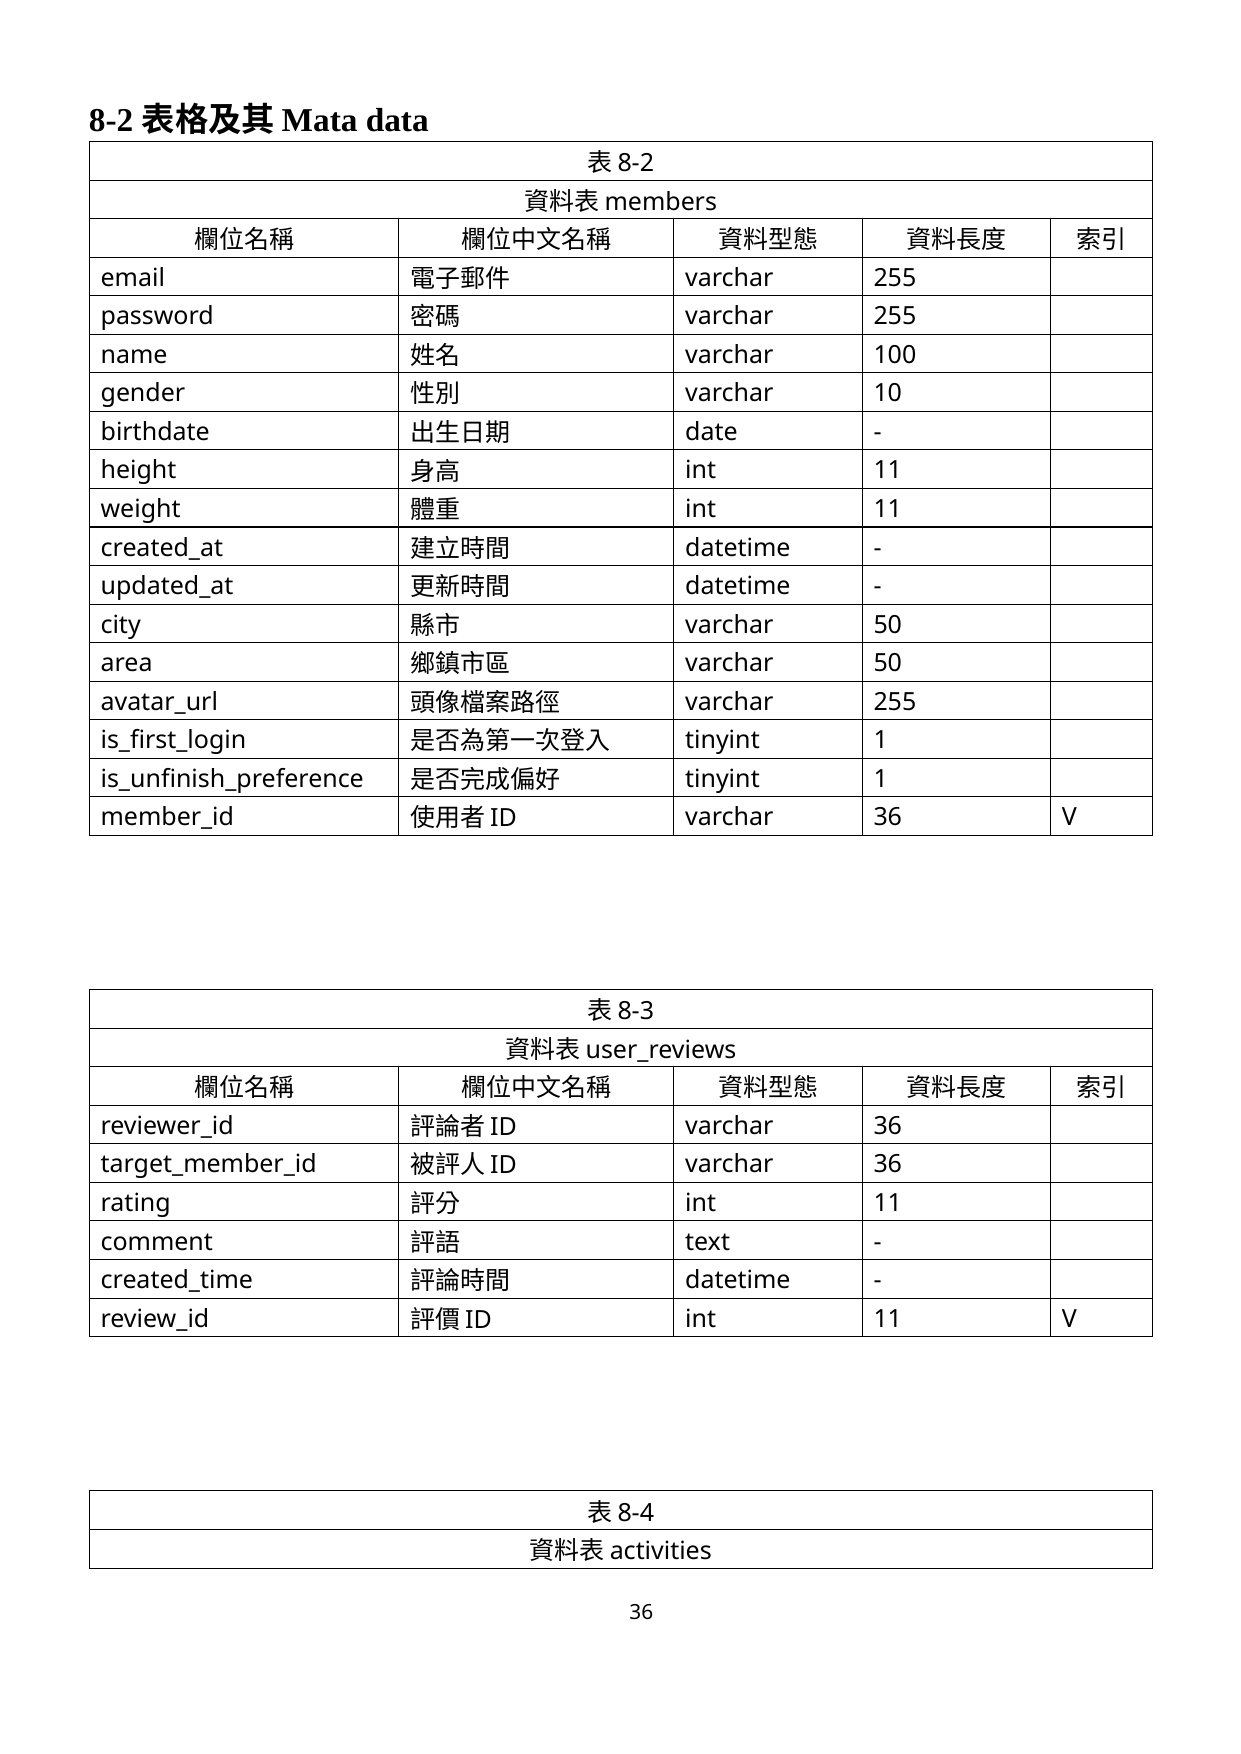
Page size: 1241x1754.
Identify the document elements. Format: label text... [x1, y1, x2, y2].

table_cell - [863, 528, 1050, 565]
table_cell 評論者ID [399, 1106, 673, 1143]
table_cell avatar_url [90, 682, 398, 719]
table_cell [1051, 605, 1152, 642]
table_cell datetime [674, 528, 862, 565]
table_cell int [674, 450, 862, 488]
table_cell 使用者ID [399, 797, 673, 835]
table_cell 資料長度 [863, 219, 1050, 257]
table_cell 資料表user_reviews [90, 1029, 1152, 1066]
table_cell 100 [863, 335, 1050, 372]
table_cell 11 [863, 1183, 1050, 1220]
table_cell [1051, 335, 1152, 372]
table_cell varchar [674, 1106, 862, 1143]
table_cell created_at [90, 528, 398, 565]
table_cell - [863, 412, 1050, 449]
table_cell [1051, 1144, 1152, 1182]
table_cell 被評人ID [399, 1144, 673, 1182]
table_cell [1051, 296, 1152, 334]
table_cell text [674, 1221, 862, 1259]
table_cell weight [90, 489, 398, 526]
table_cell 評語 [399, 1221, 673, 1259]
table_cell name [90, 335, 398, 372]
table_cell rating [90, 1183, 398, 1220]
table_cell 體重 [399, 489, 673, 526]
table_cell 50 [863, 643, 1050, 681]
table_cell 36 [863, 797, 1050, 835]
table_cell 資料型態 [674, 1067, 862, 1105]
table_cell 1 [863, 720, 1050, 758]
table_cell email [90, 258, 398, 295]
table_header 表8-2 [90, 142, 1152, 179]
table_cell 36 [863, 1144, 1050, 1182]
table_cell [1051, 373, 1152, 411]
table_cell 是否完成偏好 [399, 759, 673, 796]
table_cell [1051, 450, 1152, 488]
table_cell 11 [863, 489, 1050, 526]
table_cell comment [90, 1221, 398, 1259]
table_cell 評價ID [399, 1299, 673, 1336]
table_cell [1051, 566, 1152, 603]
table_cell is_unfinish_preference [90, 759, 398, 796]
table_cell varchar [674, 1144, 862, 1182]
table_cell varchar [674, 258, 862, 295]
table_cell 縣市 [399, 605, 673, 642]
table_cell 10 [863, 373, 1050, 411]
table_cell varchar [674, 296, 862, 334]
table_cell 性別 [399, 373, 673, 411]
table_cell 36 [863, 1106, 1050, 1143]
table_cell - [863, 1221, 1050, 1259]
table_cell [1051, 258, 1152, 295]
table_cell updated_at [90, 566, 398, 603]
table_cell 評分 [399, 1183, 673, 1220]
table_cell 出生日期 [399, 412, 673, 449]
table_cell 姓名 [399, 335, 673, 372]
table_cell 評論時間 [399, 1260, 673, 1297]
table_cell city [90, 605, 398, 642]
table_cell 欄位名稱 [90, 1067, 398, 1105]
table_cell review_id [90, 1299, 398, 1336]
table_cell 1 [863, 759, 1050, 796]
table_cell [1051, 643, 1152, 681]
table_cell - [863, 566, 1050, 603]
table_cell 密碼 [399, 296, 673, 334]
table_cell tinyint [674, 759, 862, 796]
table_cell [1051, 720, 1152, 758]
table_cell 資料型態 [674, 219, 862, 257]
table_cell 255 [863, 258, 1050, 295]
table_cell 255 [863, 296, 1050, 334]
table_cell [1051, 759, 1152, 796]
table_cell [1051, 1106, 1152, 1143]
table_cell reviewer_id [90, 1106, 398, 1143]
table_cell 欄位名稱 [90, 219, 398, 257]
table_header 表8-3 [90, 990, 1152, 1028]
table_cell datetime [674, 1260, 862, 1297]
table_cell 欄位中文名稱 [399, 219, 673, 257]
table_cell 索引 [1051, 219, 1152, 257]
table_cell varchar [674, 373, 862, 411]
table_cell 鄉鎮市區 [399, 643, 673, 681]
table_cell 欄位中文名稱 [399, 1067, 673, 1105]
table_cell 11 [863, 450, 1050, 488]
table_cell int [674, 1183, 862, 1220]
table_cell birthdate [90, 412, 398, 449]
table_cell 資料表members [90, 181, 1152, 218]
table_cell [1051, 1260, 1152, 1297]
table_cell varchar [674, 797, 862, 835]
table_cell tinyint [674, 720, 862, 758]
table_cell 資料長度 [863, 1067, 1050, 1105]
table_cell [1051, 489, 1152, 526]
table_cell date [674, 412, 862, 449]
table_cell member_id [90, 797, 398, 835]
text 8-2 表格及其Mata data [89, 93, 1152, 141]
table_cell varchar [674, 335, 862, 372]
table_cell 更新時間 [399, 566, 673, 603]
table_cell 11 [863, 1299, 1050, 1336]
table_cell varchar [674, 682, 862, 719]
table_cell 是否為第一次登入 [399, 720, 673, 758]
table_cell area [90, 643, 398, 681]
table_cell 電子郵件 [399, 258, 673, 295]
table_cell 頭像檔案路徑 [399, 682, 673, 719]
table_cell - [863, 1260, 1050, 1297]
table_cell 身高 [399, 450, 673, 488]
table_cell [1051, 1221, 1152, 1259]
table_cell datetime [674, 566, 862, 603]
table_cell [1051, 1183, 1152, 1220]
table_cell gender [90, 373, 398, 411]
table_cell varchar [674, 605, 862, 642]
table_cell [1051, 528, 1152, 565]
table_cell varchar [674, 643, 862, 681]
table_cell [1051, 412, 1152, 449]
table_cell height [90, 450, 398, 488]
table_cell 255 [863, 682, 1050, 719]
table_cell 50 [863, 605, 1050, 642]
table_cell target_member_id [90, 1144, 398, 1182]
table_cell [1051, 682, 1152, 719]
table_cell V [1051, 1299, 1152, 1336]
table_cell created_time [90, 1260, 398, 1297]
table_cell int [674, 489, 862, 526]
table_cell password [90, 296, 398, 334]
table_cell 資料表activities [90, 1530, 1152, 1567]
table_cell is_first_login [90, 720, 398, 758]
table_cell 建立時間 [399, 528, 673, 565]
table_header 表8-4 [90, 1491, 1152, 1529]
table_cell 索引 [1051, 1067, 1152, 1105]
table_cell V [1051, 797, 1152, 835]
table_cell int [674, 1299, 862, 1336]
